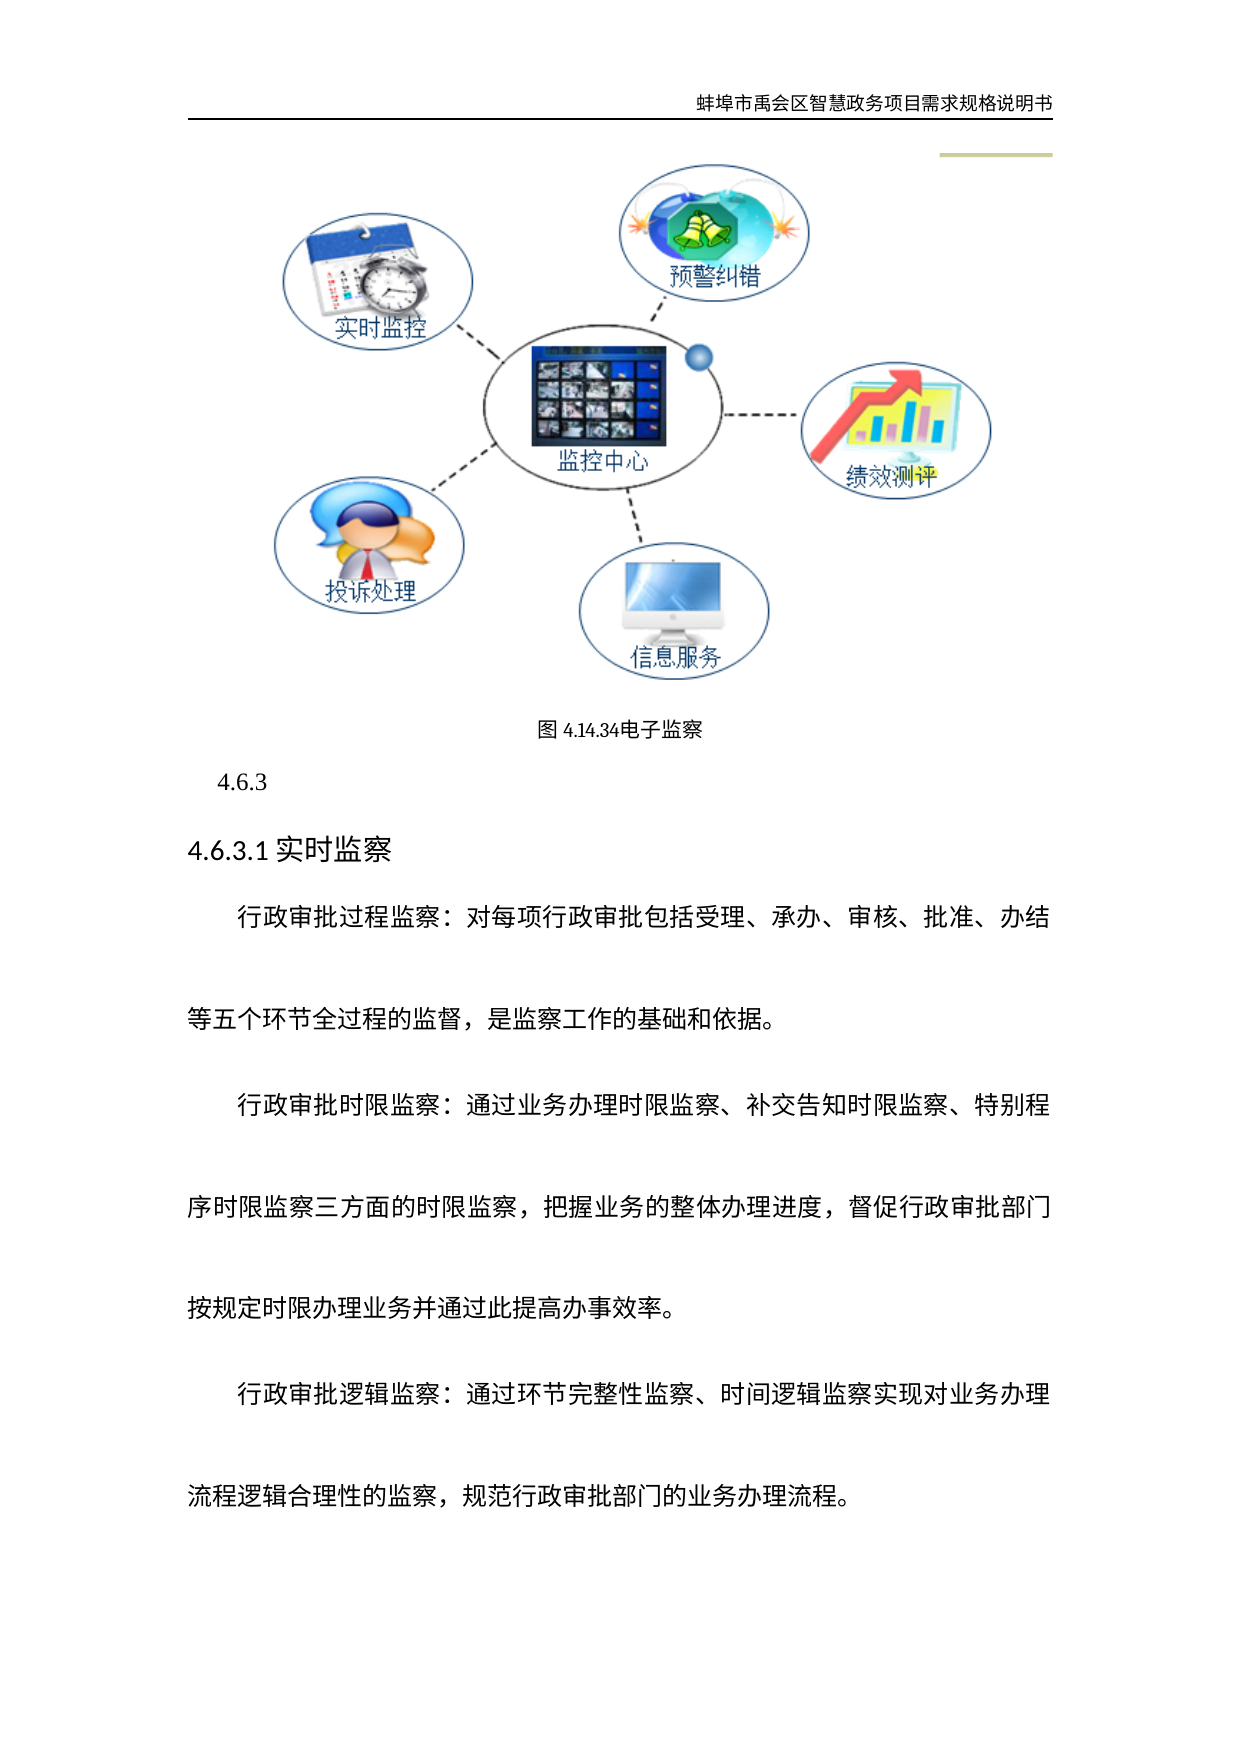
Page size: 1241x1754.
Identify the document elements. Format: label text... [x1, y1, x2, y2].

text 行政审批逻辑监察：通过环节完整性监察、时间逻辑监察实现对业务办理流程逻辑合理性的监察，规范行政审批部门的业务办理流程。 [187, 1359, 1053, 1529]
picture [187, 153, 1053, 690]
text 行政审批过程监察：对每项行政审批包括受理、承办、审核、批准、办结等五个环节全过程的监督，是监察工作的基础和依据。 [187, 881, 1053, 1051]
text 行政审批时限监察：通过业务办理时限监察、补交告知时限监察、特别程序时限监察三方面的时限监察，把握业务的整体办理进度，督促行政审批部门按规定时限办理业务并通过此提高办事效率。 [187, 1069, 1053, 1341]
subtitle 实时监察 [187, 813, 1053, 881]
